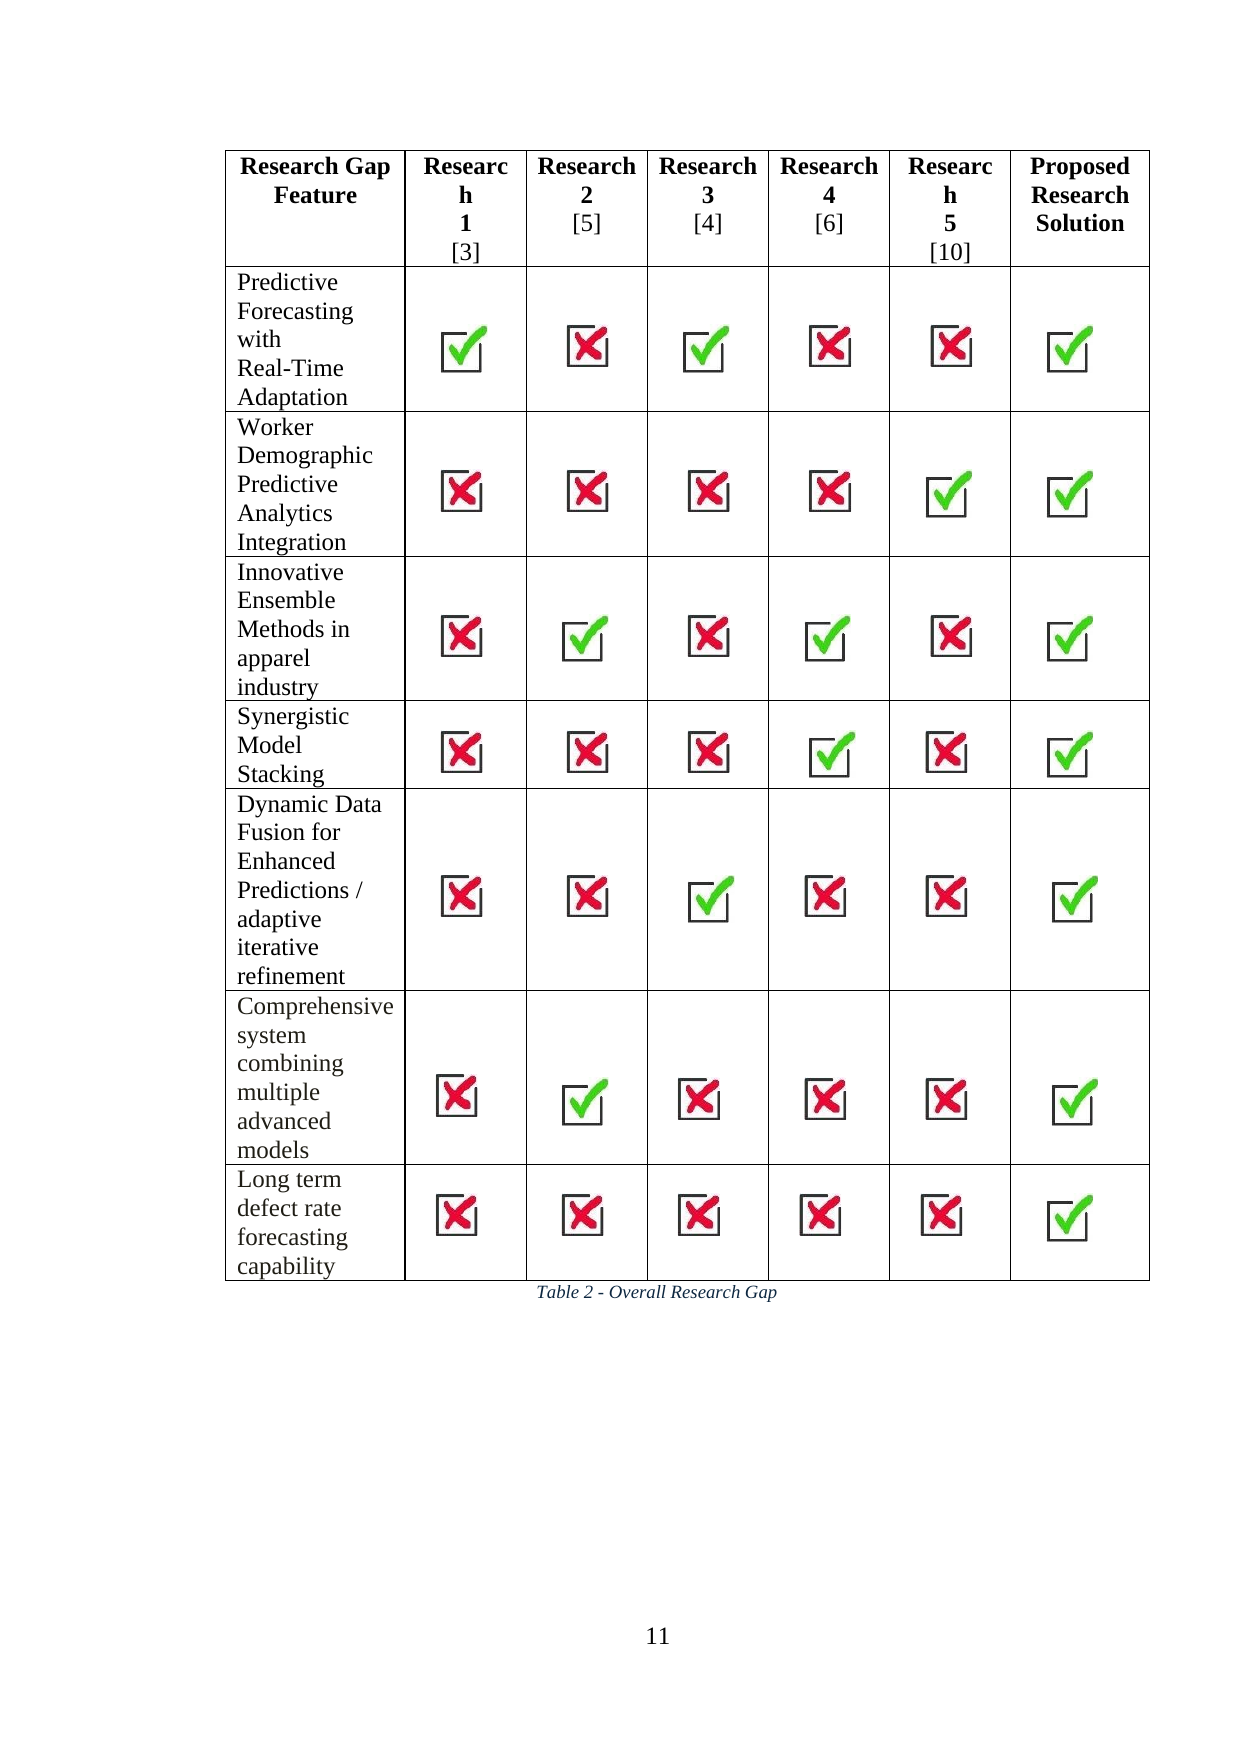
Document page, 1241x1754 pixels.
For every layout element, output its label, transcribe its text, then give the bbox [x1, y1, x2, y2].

table_cell [648, 701, 768, 788]
table_cell [527, 1165, 647, 1279]
table_cell [406, 991, 526, 1163]
table_cell [406, 1165, 526, 1279]
table_cell [769, 991, 889, 1163]
picture [1046, 469, 1094, 518]
table_cell Comprehensive system combining multiple advanced models [226, 991, 404, 1163]
table_cell [1011, 412, 1149, 556]
table_cell [527, 557, 647, 700]
picture [435, 1074, 478, 1117]
table_cell [890, 789, 1010, 990]
picture [687, 730, 730, 773]
picture [677, 1077, 720, 1120]
picture [1051, 875, 1098, 923]
picture [804, 614, 851, 662]
table_cell [406, 557, 526, 700]
table_cell [648, 1165, 768, 1279]
picture [687, 875, 735, 923]
picture [930, 614, 973, 657]
picture [440, 324, 488, 373]
table_cell Predictive Forecasting with Real-Time Adaptation [226, 267, 404, 411]
table_cell [648, 789, 768, 990]
table_header Research 5 [890, 151, 1010, 266]
table_cell [1011, 267, 1149, 411]
table_cell [648, 991, 768, 1163]
table_cell [1011, 557, 1149, 700]
picture [677, 1193, 720, 1236]
picture [687, 614, 730, 657]
table_cell [890, 991, 1010, 1163]
table_cell [890, 701, 1010, 788]
picture [930, 324, 973, 367]
table_cell [406, 267, 526, 411]
table_cell [890, 267, 1010, 411]
picture [1051, 1077, 1098, 1126]
picture [808, 469, 852, 512]
picture [925, 875, 968, 917]
table_header Research 2 [527, 151, 647, 266]
table_cell [648, 412, 768, 556]
table_cell [769, 412, 889, 556]
picture [440, 875, 483, 917]
table_cell [1011, 1165, 1149, 1279]
table_cell [769, 701, 889, 788]
table_cell Dynamic Data Fusion for Enhanced Predictions / adaptive iterative refinement [226, 789, 404, 990]
table_header Research 3 [648, 151, 768, 266]
table_cell [527, 267, 647, 411]
table_header Proposed Research Solution [1011, 151, 1149, 266]
picture [1046, 1193, 1094, 1242]
picture [435, 1193, 478, 1236]
table_cell [890, 412, 1010, 556]
picture [561, 1077, 609, 1126]
picture [566, 730, 609, 773]
text Table 2 - Overall Research Gap [225, 1281, 1090, 1302]
table_cell [406, 701, 526, 788]
table_cell [1011, 701, 1149, 788]
picture [566, 324, 609, 367]
table_cell Worker Demographic Predictive Analytics Integration [226, 412, 404, 556]
picture [925, 1077, 968, 1120]
picture [687, 469, 730, 512]
table_cell [527, 412, 647, 556]
table_cell [1011, 789, 1149, 990]
table_cell Long term defect rate forecasting capability [226, 1165, 404, 1279]
picture [804, 875, 847, 917]
table_cell [769, 789, 889, 990]
table_cell Innovative Ensemble Methods in apparel industry [226, 557, 404, 700]
picture [925, 469, 973, 518]
picture [808, 730, 856, 778]
picture [808, 324, 852, 367]
picture [682, 324, 730, 373]
picture [561, 614, 609, 662]
table_cell [890, 1165, 1010, 1279]
picture [440, 469, 483, 512]
table_header Research 4 [769, 151, 889, 266]
table_cell [648, 267, 768, 411]
table_cell [527, 991, 647, 1163]
picture [566, 469, 609, 512]
table_header Research 1 [406, 151, 526, 266]
table_cell [890, 557, 1010, 700]
picture [1046, 730, 1094, 778]
table_header Research Gap Feature [226, 151, 404, 266]
table_cell [769, 557, 889, 700]
picture [566, 875, 609, 917]
table_cell [406, 789, 526, 990]
picture [561, 1193, 604, 1236]
picture [1046, 324, 1094, 373]
picture [920, 1193, 963, 1236]
picture [925, 730, 968, 773]
table_cell [1011, 991, 1149, 1163]
table_cell [769, 1165, 889, 1279]
picture [440, 730, 483, 773]
picture [799, 1193, 842, 1236]
table_cell [769, 267, 889, 411]
picture [1046, 614, 1094, 662]
table_cell [527, 701, 647, 788]
table_cell [406, 412, 526, 556]
picture [440, 614, 483, 657]
table_cell [527, 789, 647, 990]
table_cell Synergistic Model Stacking [226, 701, 404, 788]
picture [804, 1077, 847, 1120]
table_cell [648, 557, 768, 700]
